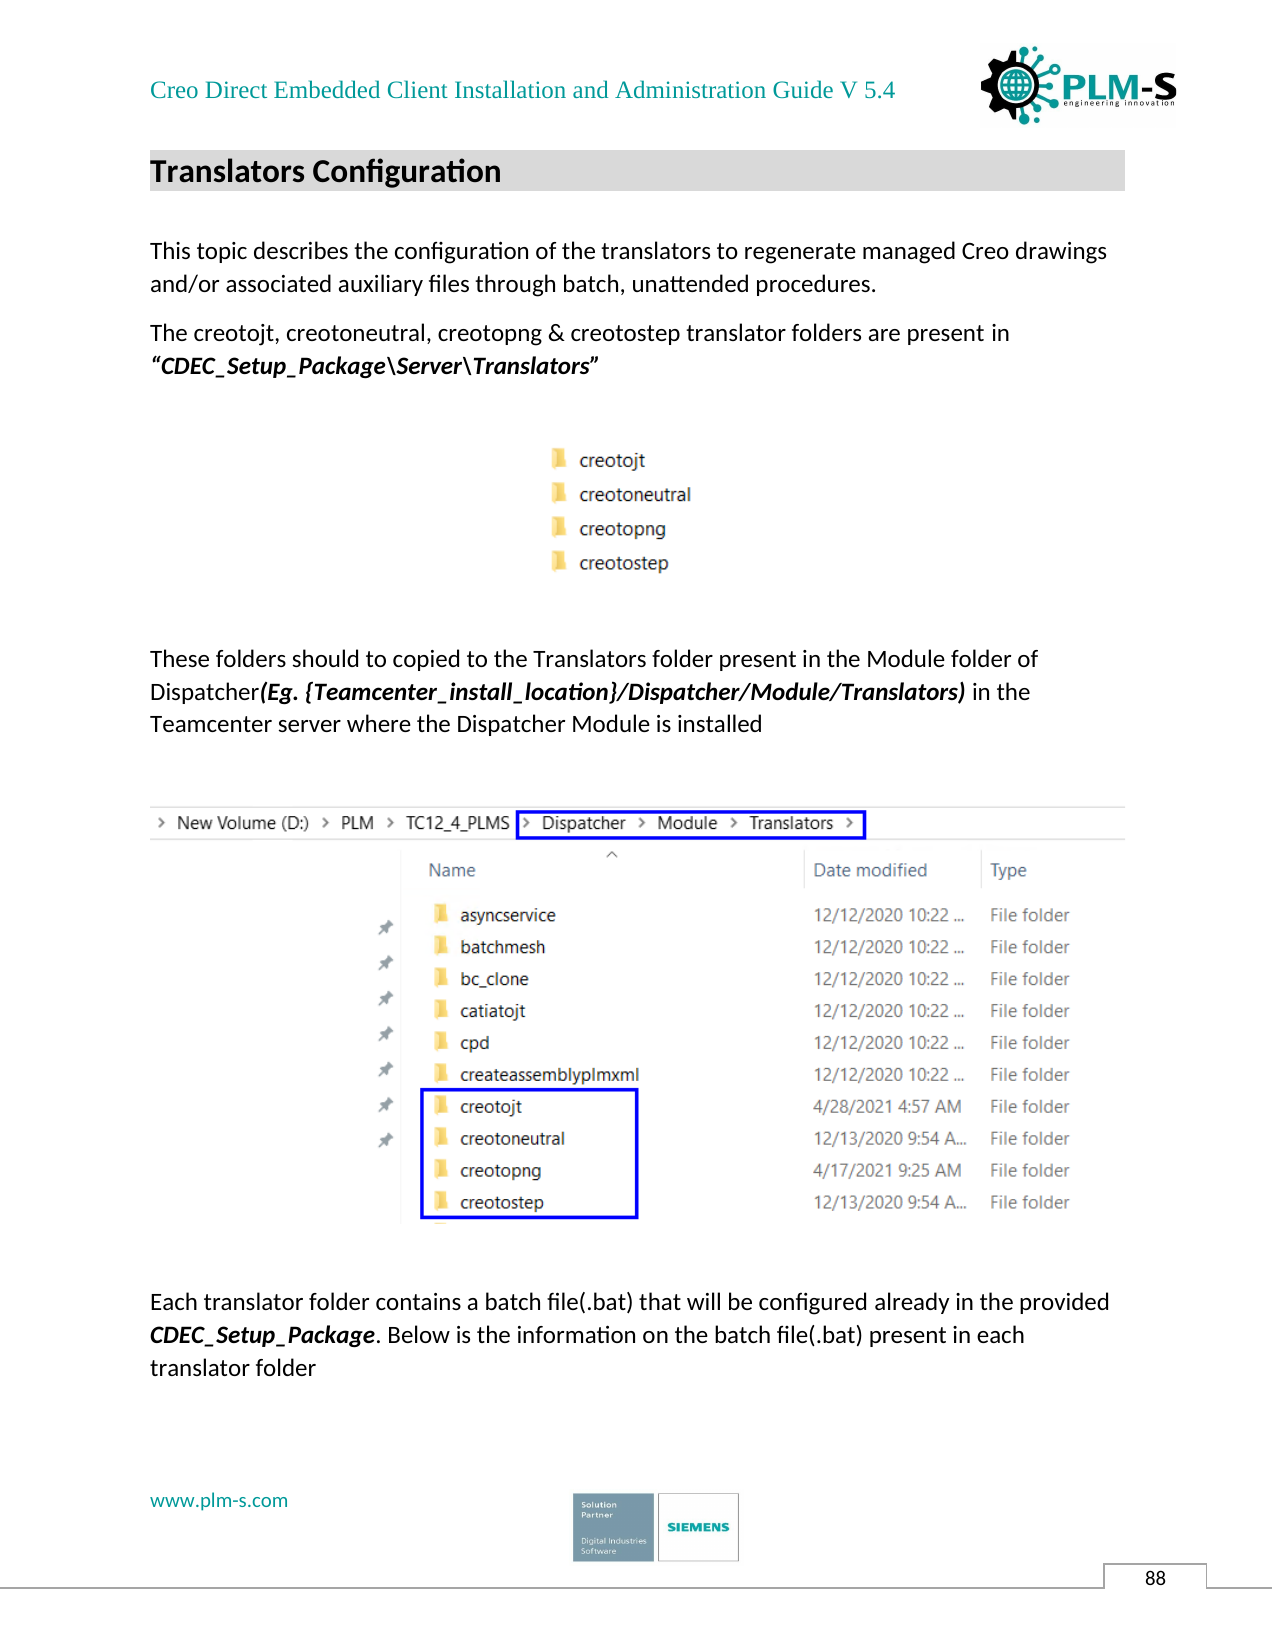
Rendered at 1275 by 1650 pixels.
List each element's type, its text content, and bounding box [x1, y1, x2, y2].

text The creotojt, creotoneutral, creotopng & creotostep translator folders are present in “CDEC_Setup_Package\Server\Translators” [150, 317, 1125, 381]
picture [533, 443, 742, 580]
picture [150, 802, 1125, 1224]
text Each translator folder contains a batch file(.bat) that will be configured already in the provided CDEC_Setup_Package. Below is the information on the batch file(.bat) present in each translator folder [150, 1286, 1125, 1382]
picture [980, 43, 1177, 128]
text This topic describes the configuration of the translators to regenerate managed Creo drawings and/or associated auxiliary files through batch, unattended procedures. [150, 235, 1125, 298]
text These folders should to copied to the Translators folder present in the Module folder of Dispatcher(Eg. {Teamcenter_install_location}/Dispatcher/Module/Translators) in the Teamcenter server where the Dispatcher Module is installed [150, 643, 1125, 739]
text Translators Configuration [150, 150, 1125, 191]
